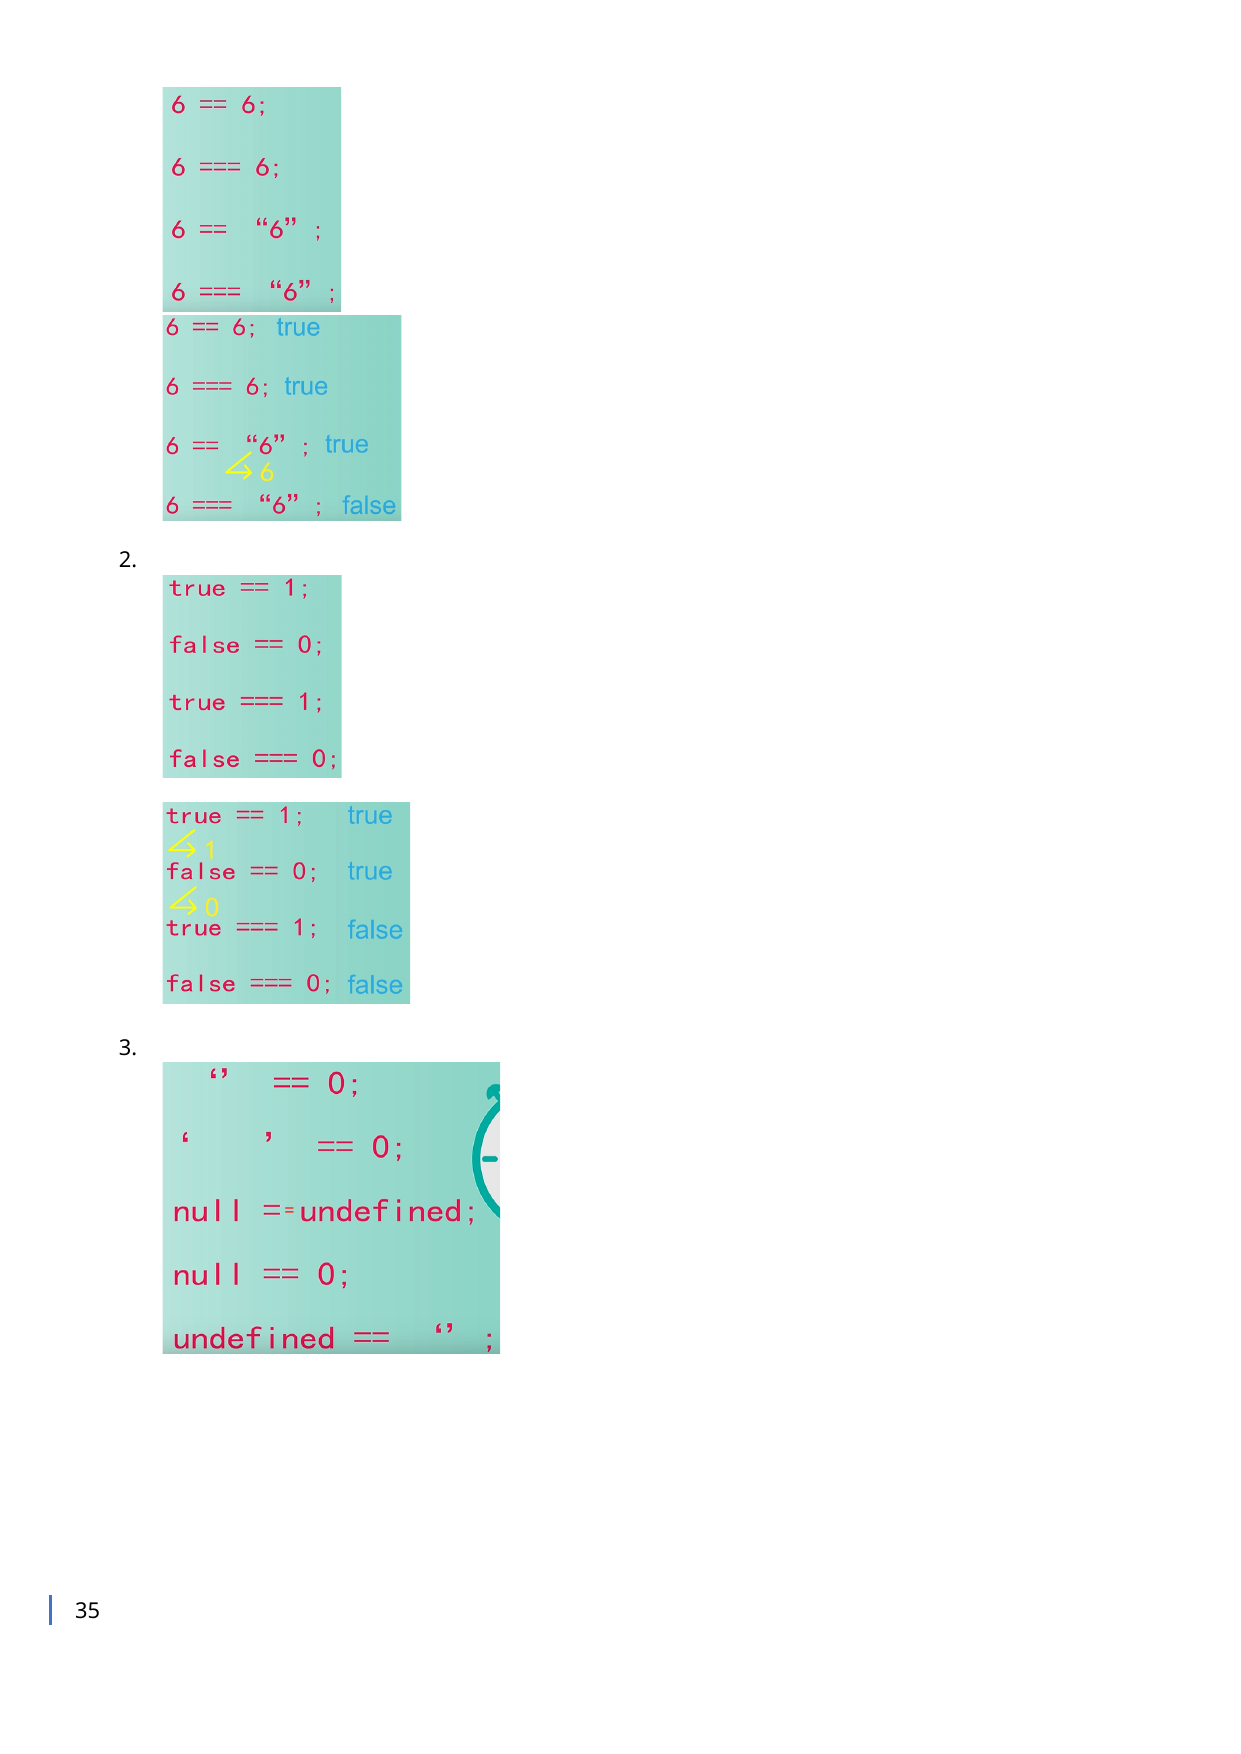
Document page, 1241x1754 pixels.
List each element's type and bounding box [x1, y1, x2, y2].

picture [162, 1062, 501, 1354]
picture [162, 575, 342, 778]
picture [162, 87, 342, 312]
picture [162, 802, 411, 1004]
picture [162, 315, 402, 521]
